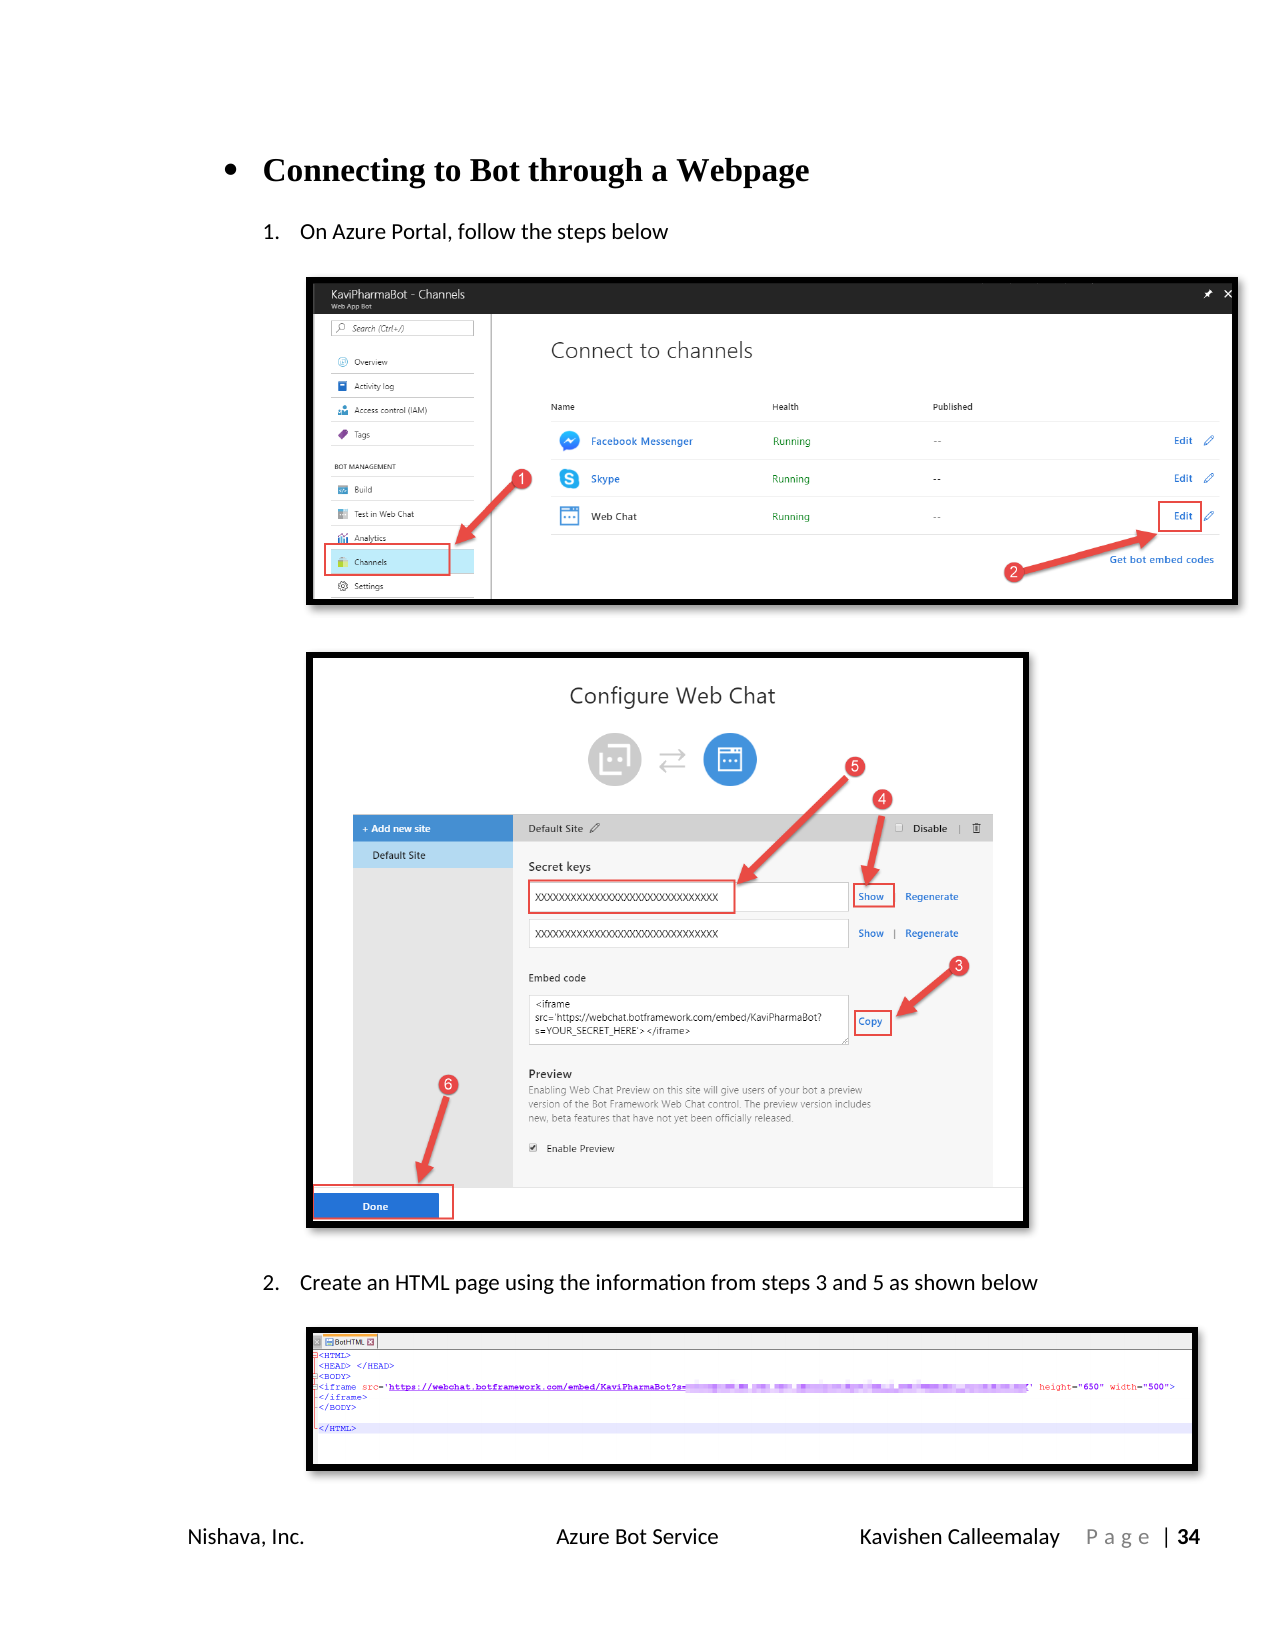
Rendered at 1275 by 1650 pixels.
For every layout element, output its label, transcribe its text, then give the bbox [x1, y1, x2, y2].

list On Azure Portal, follow the steps below [262, 217, 1200, 246]
picture [313, 1333, 1192, 1464]
picture [313, 658, 1023, 1221]
subtitle Connecting to Bot through a Webpage [225, 150, 1200, 188]
picture [313, 283, 1232, 599]
list Create an HTML page using the information from steps 3 and 5 as shown below [262, 1268, 1200, 1296]
